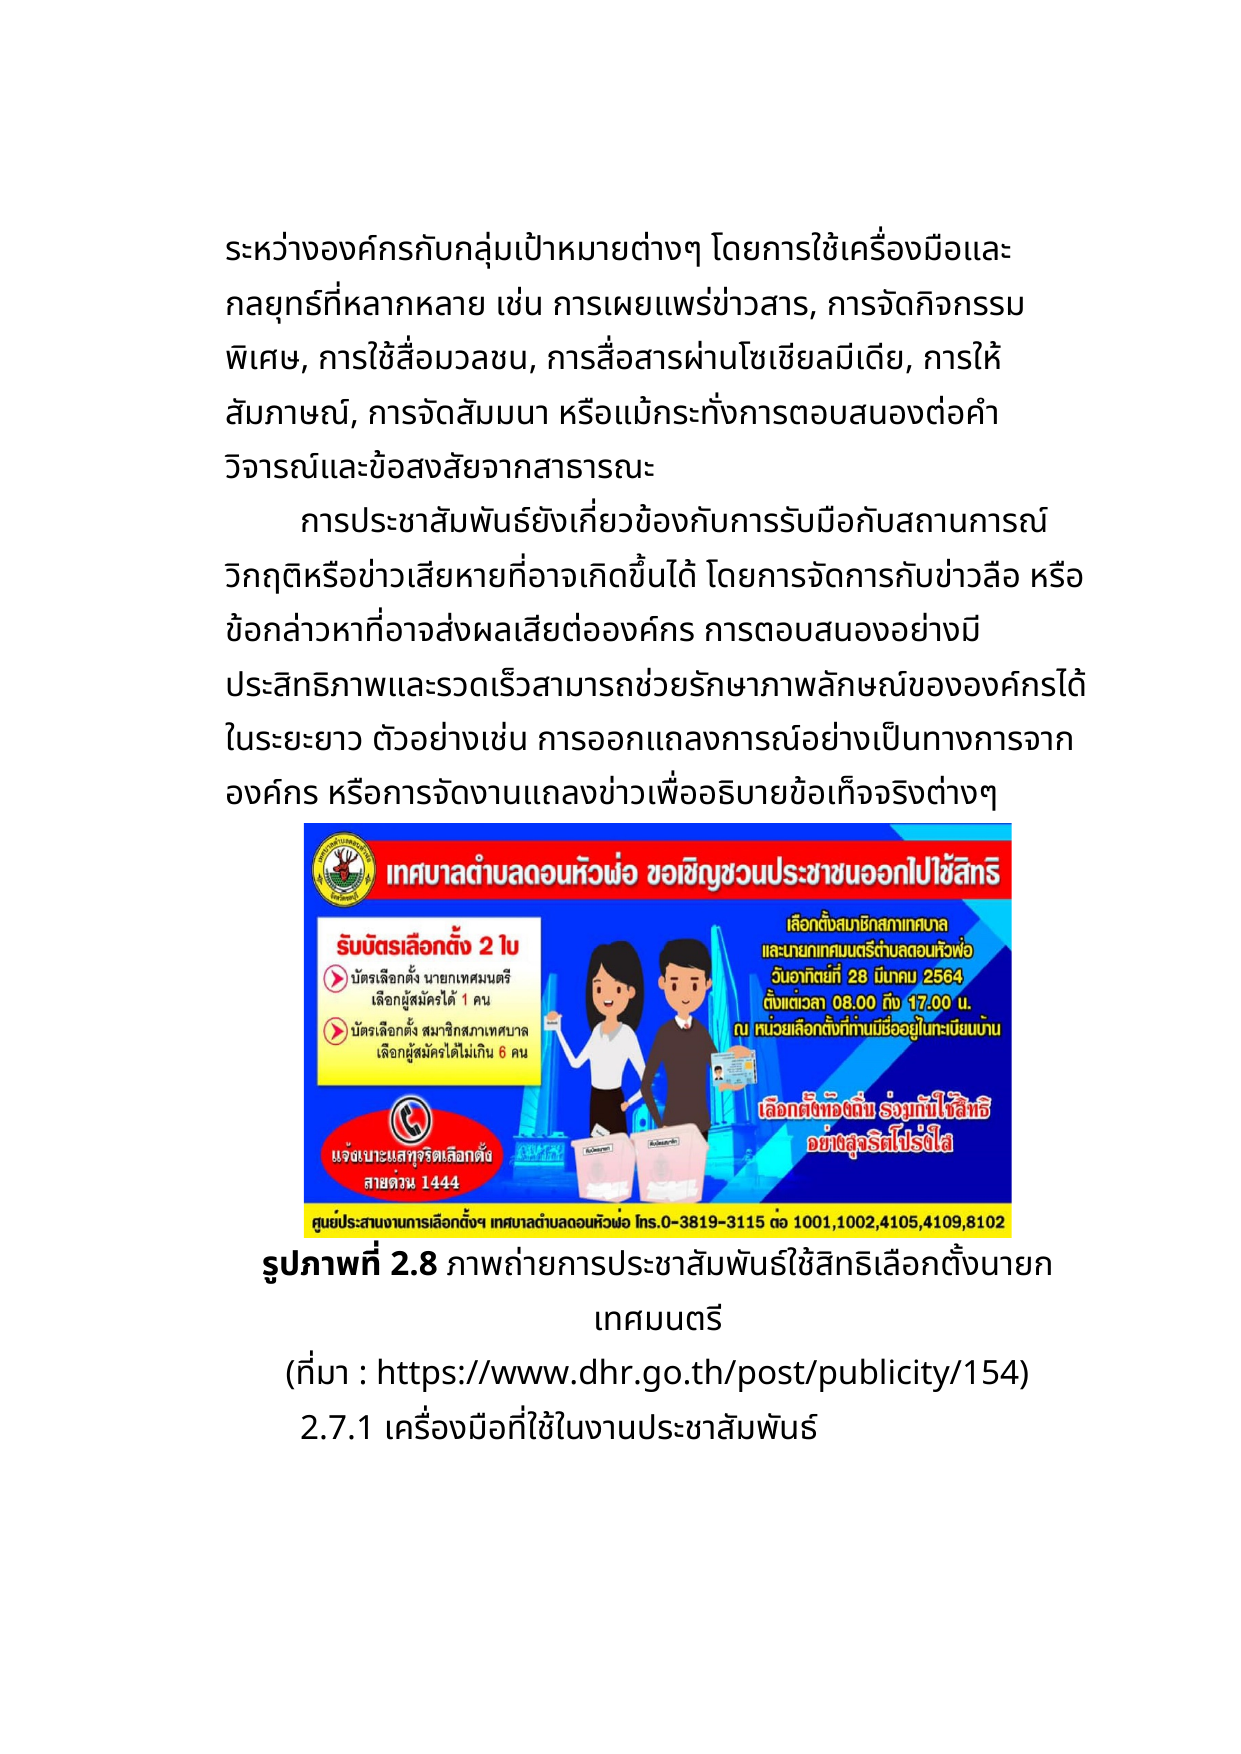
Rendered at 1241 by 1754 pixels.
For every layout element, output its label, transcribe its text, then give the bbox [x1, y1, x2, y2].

picture [303, 823, 1012, 1238]
text การประชาสัมพันธ์ยังเกี่ยวข้องกับการรับมือกับสถานการณ์วิกฤติหรือข่าวเสียหายที่อาจเกิดขึ้นได้ โดยการจัดการกับข่าวลือ หรือข้อกล่าวหาที่อาจส่งผลเสียต่อองค์กร การตอบสนองอย่างมีประสิทธิภาพและรวดเร็วสามารถช่วยรักษาภาพลักษณ์ขององค์กรได้ในระยะยาว ตัวอย่างเช่น การออกแถลงการณ์อย่างเป็นทางการจากองค์กร หรือการจัดงานแถลงข่าวเพื่ออธิบายข้อเท็จจริงต่างๆ [225, 497, 1090, 820]
text รูปภาพที่ 2.8 ภาพถ่ายการประชาสัมพันธ์ใช้สิทธิเลือกตั้งนายกเทศมนตรี [225, 1240, 1090, 1345]
text 2.7.1 เครื่องมือที่ใช้ในงานประชาสัมพันธ์ [225, 1403, 1090, 1454]
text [225, 225, 1090, 493]
text (ที่มา : https://www.dhr.go.th/post/publicity/154) [225, 1349, 1090, 1399]
